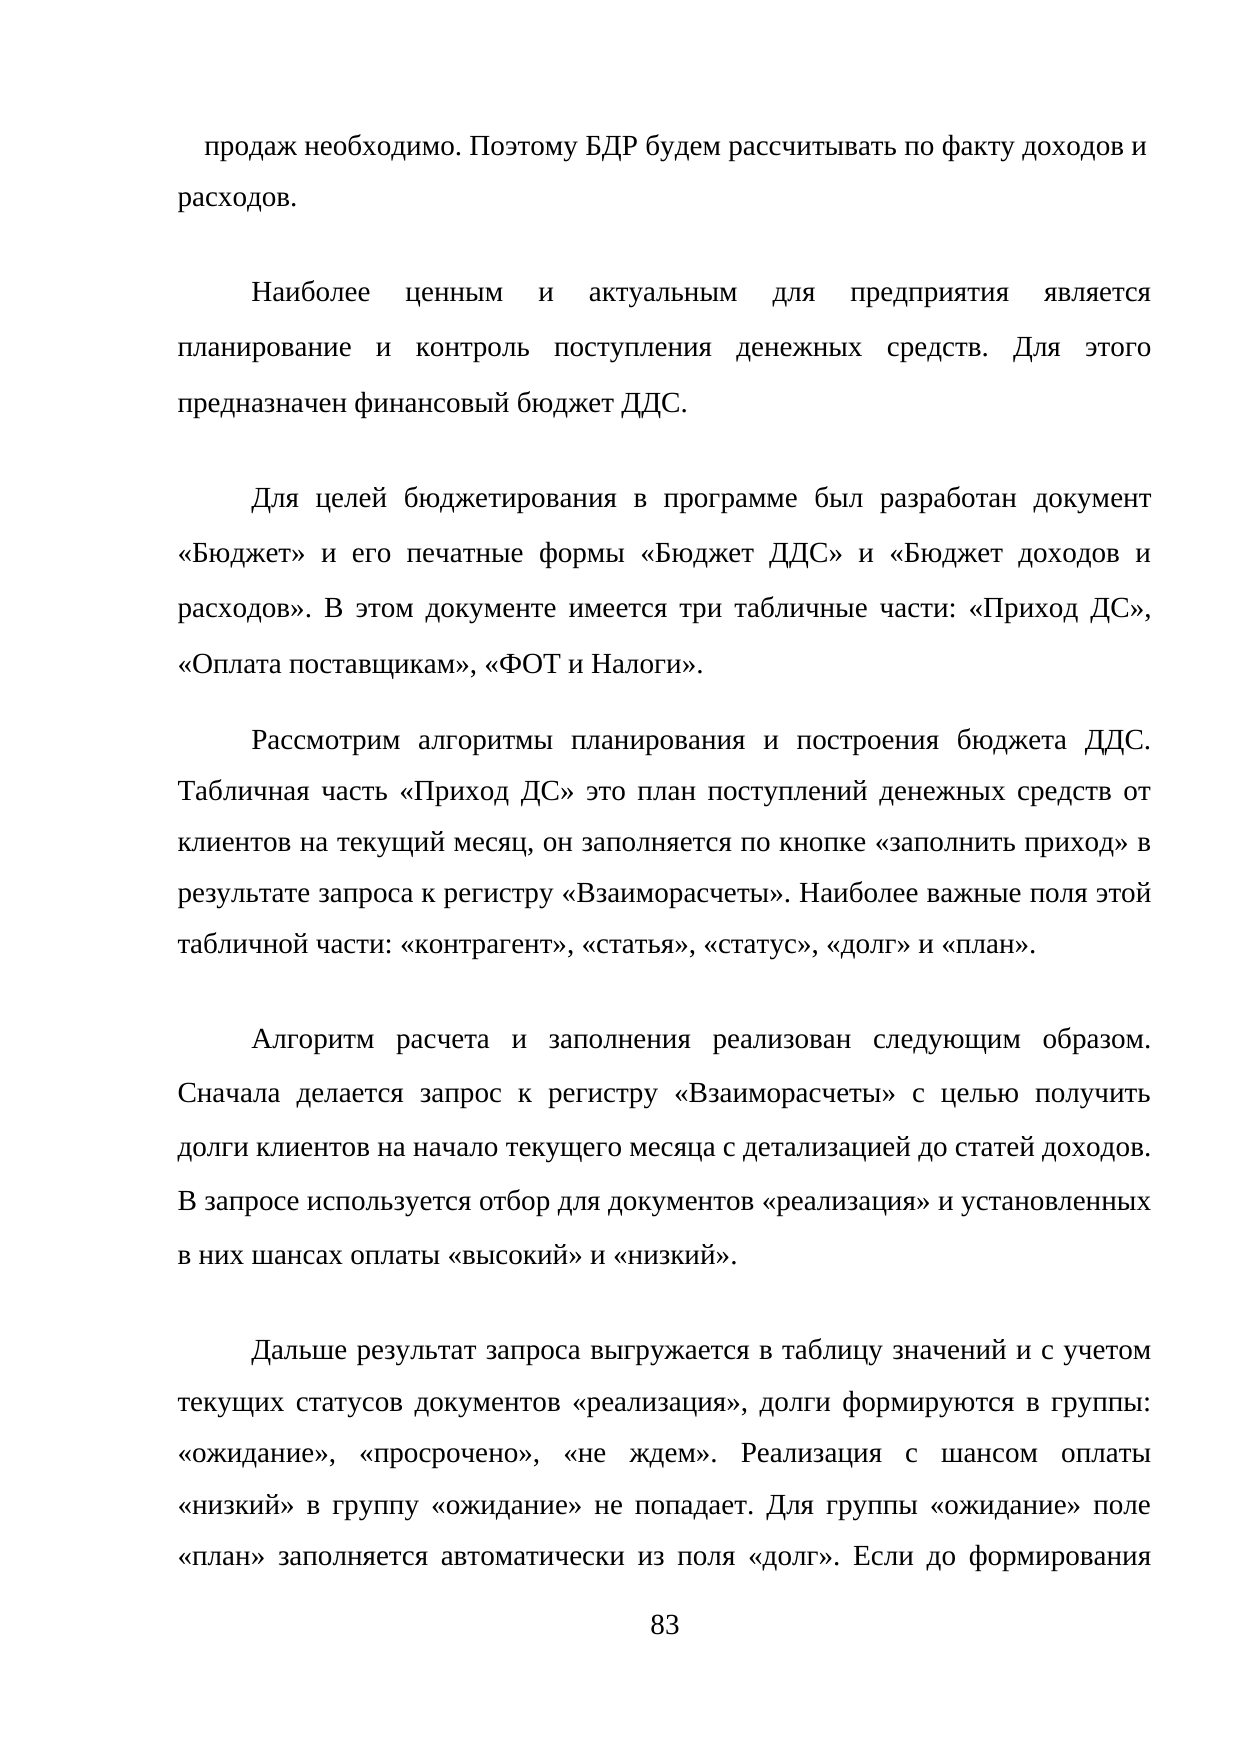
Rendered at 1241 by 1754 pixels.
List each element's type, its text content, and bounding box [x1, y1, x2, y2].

text Рассмотрим алгоритмы планирования и построения бюджета ДДС. Табличная часть «Приход ДС» это план поступлений денежных средств от клиентов на текущий месяц, он заполняется по кнопке «заполнить приход» в результате запроса к регистру «Взаиморасчеты». Наиболее важные поля этой табличной части: «контрагент», «статья», «статус», «долг» и «план». [177, 722, 1152, 959]
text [177, 128, 1169, 213]
text Для целей бюджетирования в программе был разработан документ «Бюджет» и его печатные формы «Бюджет ДДС» и «Бюджет доходов и расходов». В этом документе имеется три табличные части: «Приход ДС», «Оплата поставщикам», «ФОТ и Налоги». [177, 480, 1152, 679]
text Алгоритм расчета и заполнения реализован следующим образом. Сначала делается запрос к регистру «Взаиморасчеты» с целью получить долги клиентов на начало текущего месяца с детализацией до статей доходов. В запросе используется отбор для документов «реализация» и установленных в них шансах оплаты «высокий» и «низкий». [177, 1021, 1152, 1271]
text Наиболее ценным и актуальным для предприятия является планирование и контроль поступления денежных средств. Для этого предназначен финансовый бюджет ДДС. [177, 274, 1152, 418]
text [177, 1332, 1152, 1572]
